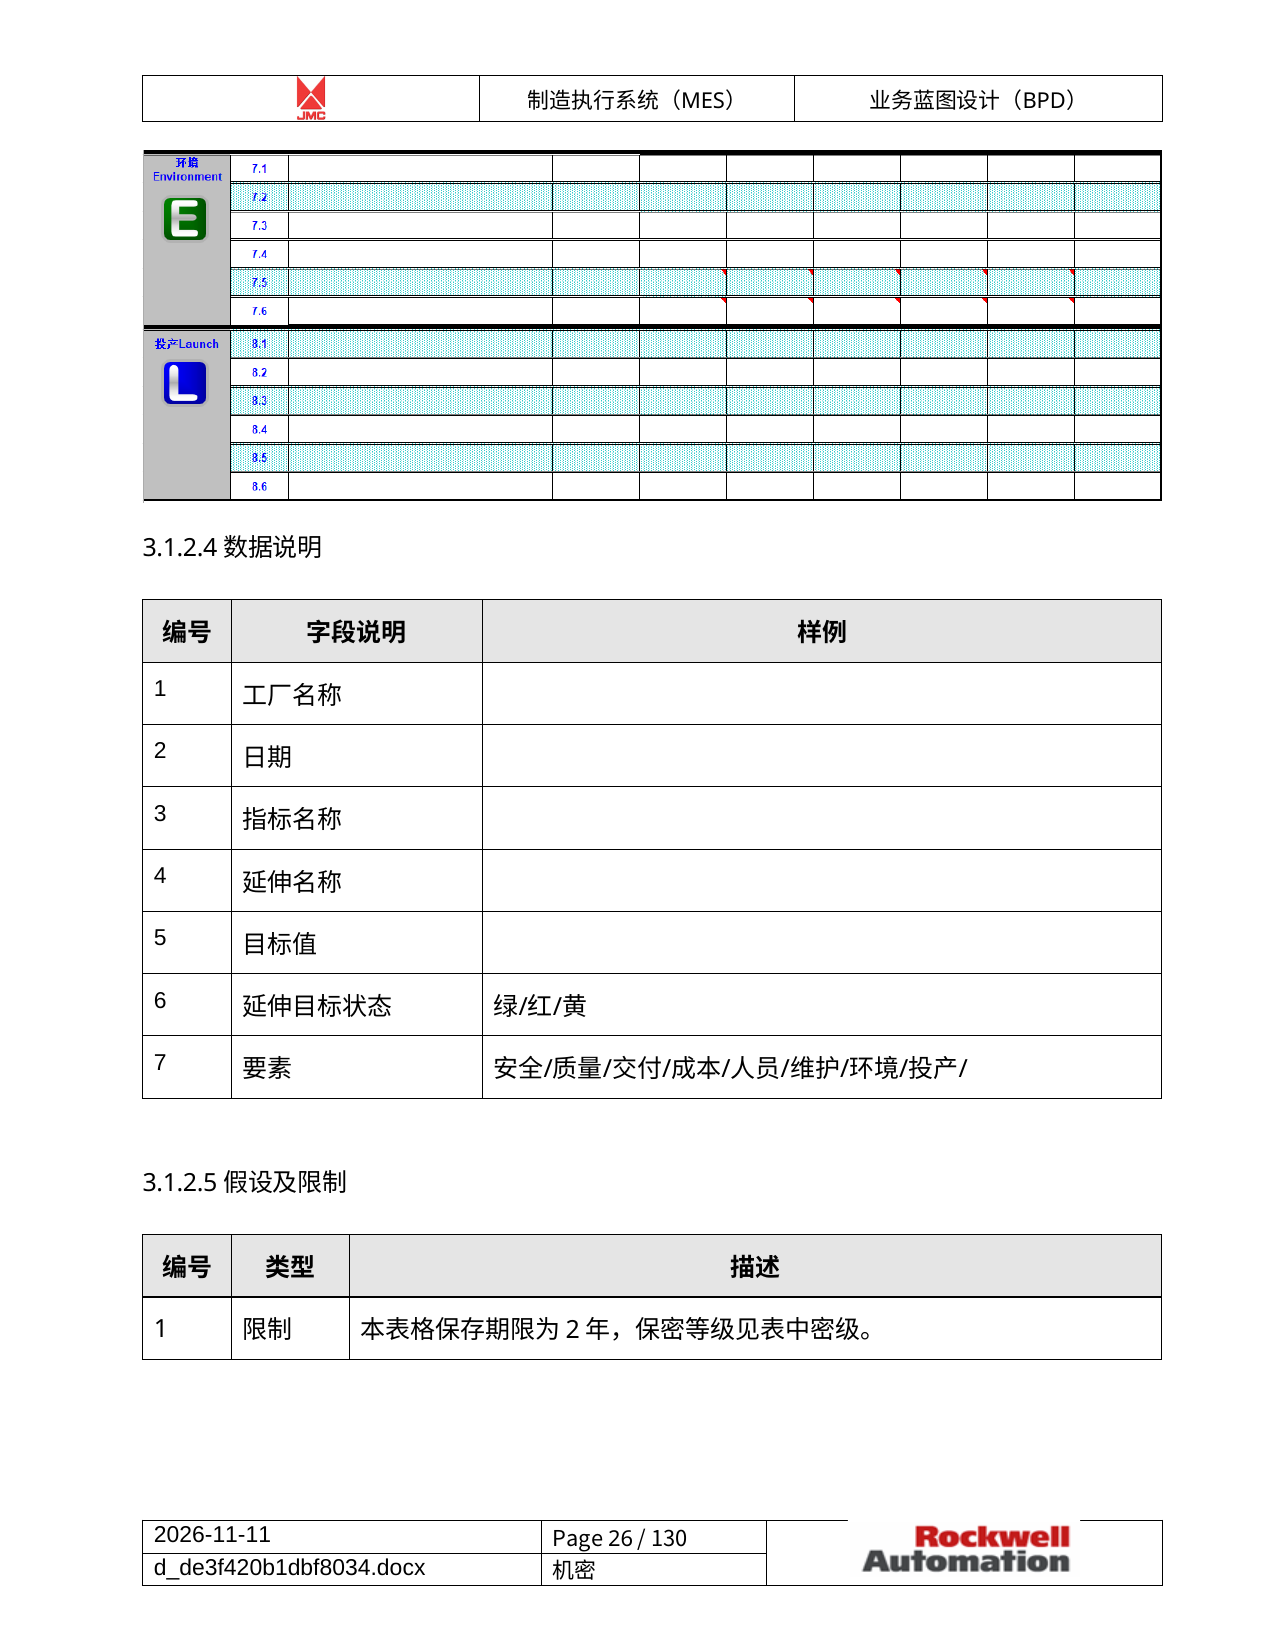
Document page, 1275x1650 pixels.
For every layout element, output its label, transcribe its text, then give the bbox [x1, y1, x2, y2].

picture [296, 76, 326, 121]
table_header 编号 [143, 1235, 231, 1296]
table_cell 日期 [232, 725, 482, 786]
picture [142, 150, 1163, 503]
table_cell 限制 [232, 1298, 349, 1359]
table_cell [483, 787, 1161, 848]
table_cell [483, 725, 1161, 786]
table_cell 工厂名称 [232, 663, 482, 724]
table_cell [483, 850, 1161, 911]
table_cell 安全/质量/交付/成本/人员/维护/环境/投产/ [483, 1036, 1161, 1098]
table_cell 3 [143, 787, 231, 848]
table_header 编号 [143, 600, 231, 662]
table_cell 要素 [232, 1036, 482, 1098]
table_header 类型 [232, 1235, 349, 1296]
table_cell 延伸目标状态 [232, 974, 482, 1035]
table_cell 延伸名称 [232, 850, 482, 911]
table_cell 4 [143, 850, 231, 911]
picture [847, 1520, 1080, 1577]
table_cell 5 [143, 912, 231, 973]
table_cell 6 [143, 974, 231, 1035]
table_cell [483, 912, 1161, 973]
table_cell 7 [143, 1036, 231, 1098]
table_cell 本表格保存期限为2年，保密等级见表中密级。 [350, 1298, 1161, 1359]
table_header 描述 [350, 1235, 1161, 1296]
subtitle 数据说明 [142, 530, 1162, 564]
table_header 样例 [483, 600, 1161, 662]
table_header 字段说明 [232, 600, 482, 662]
table_cell 目标值 [232, 912, 482, 973]
table_cell 指标名称 [232, 787, 482, 848]
table_cell 绿/红/黄 [483, 974, 1161, 1035]
table_cell 1 [143, 663, 231, 724]
table_cell [483, 663, 1161, 724]
subtitle 假设及限制 [142, 1164, 1162, 1199]
table_cell 1 [143, 1298, 231, 1359]
table_cell 2 [143, 725, 231, 786]
